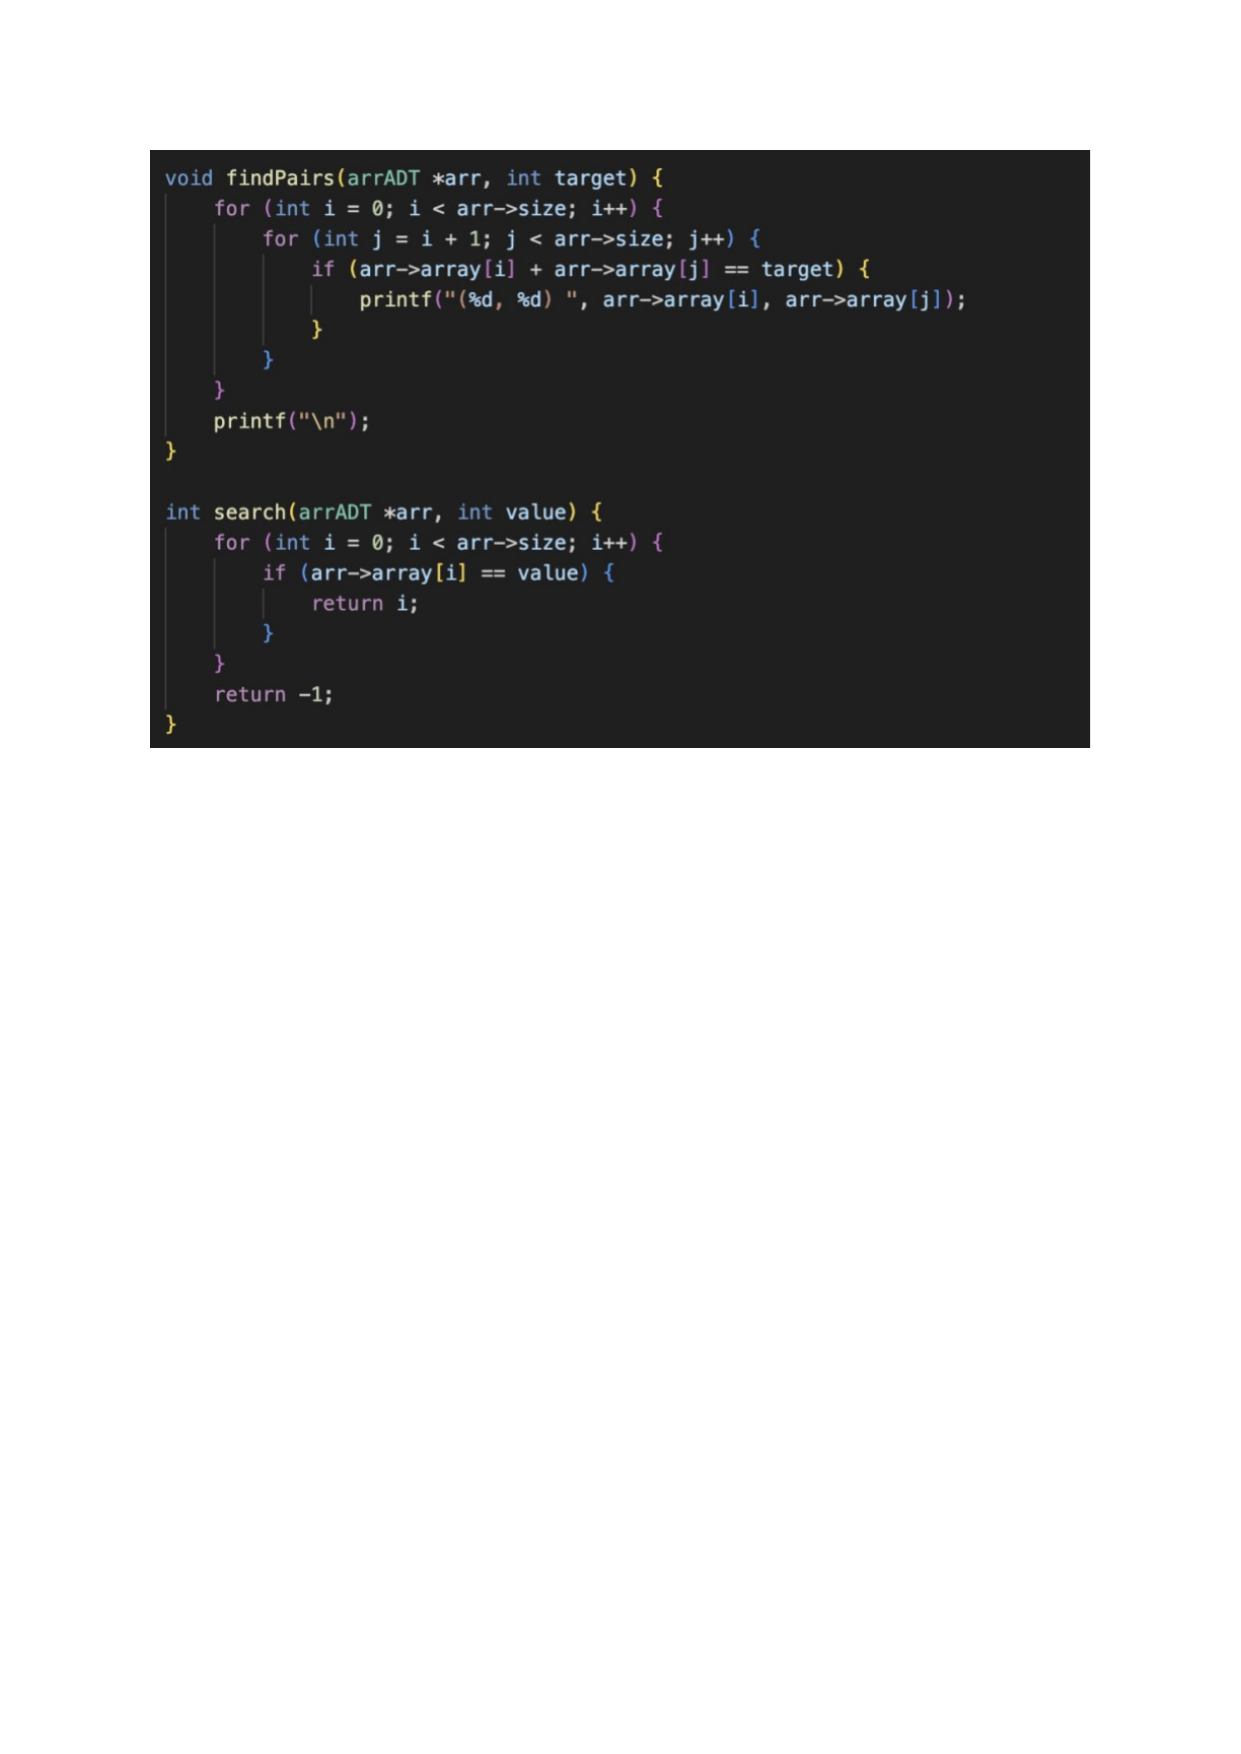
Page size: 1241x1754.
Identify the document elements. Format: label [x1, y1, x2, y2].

picture [150, 150, 1091, 748]
